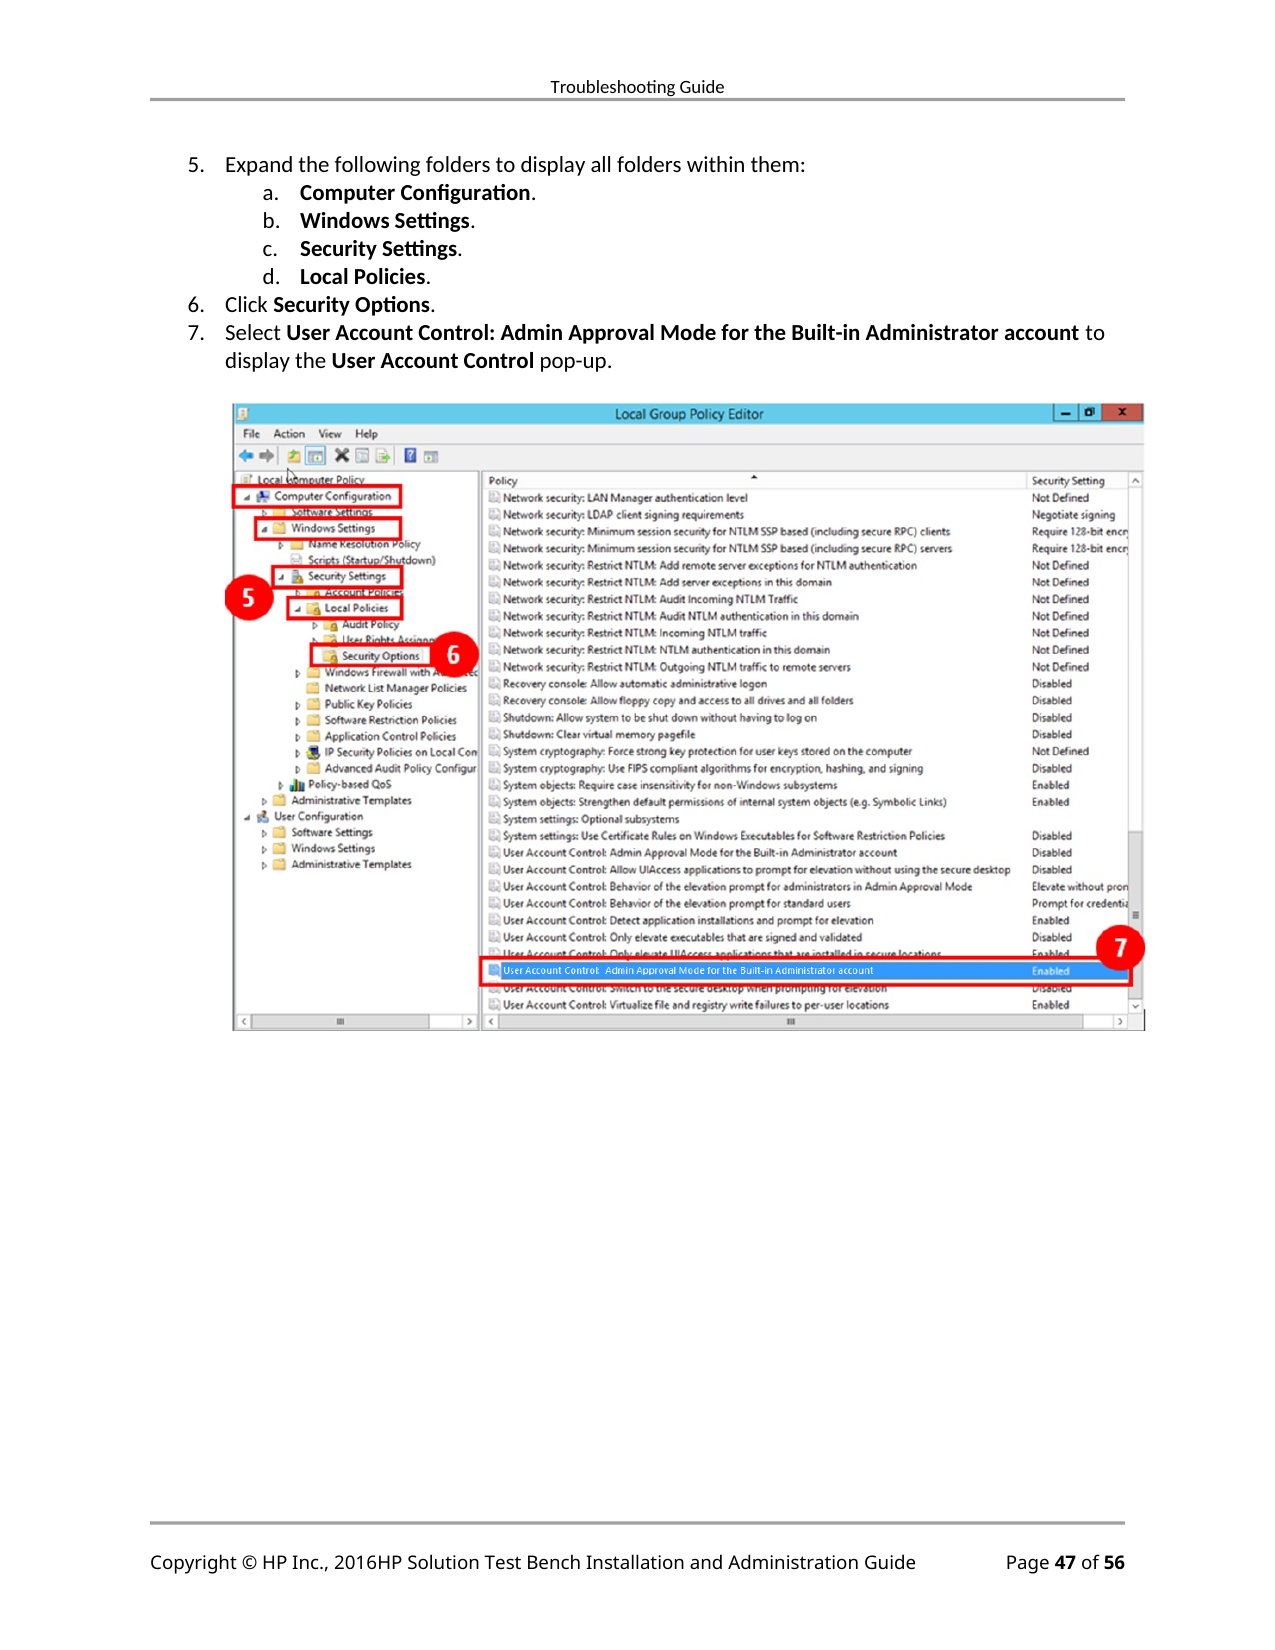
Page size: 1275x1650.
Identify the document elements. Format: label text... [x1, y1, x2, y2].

list Click Security Options. [187, 290, 1125, 318]
list Expand the following folders to display all folders within them: [187, 150, 1125, 178]
picture [225, 402, 1146, 1031]
list Local Policies. [262, 262, 1125, 290]
list Computer Configuration. [262, 178, 1125, 206]
list Windows Settings. [262, 206, 1125, 234]
list Security Settings. [262, 234, 1125, 262]
